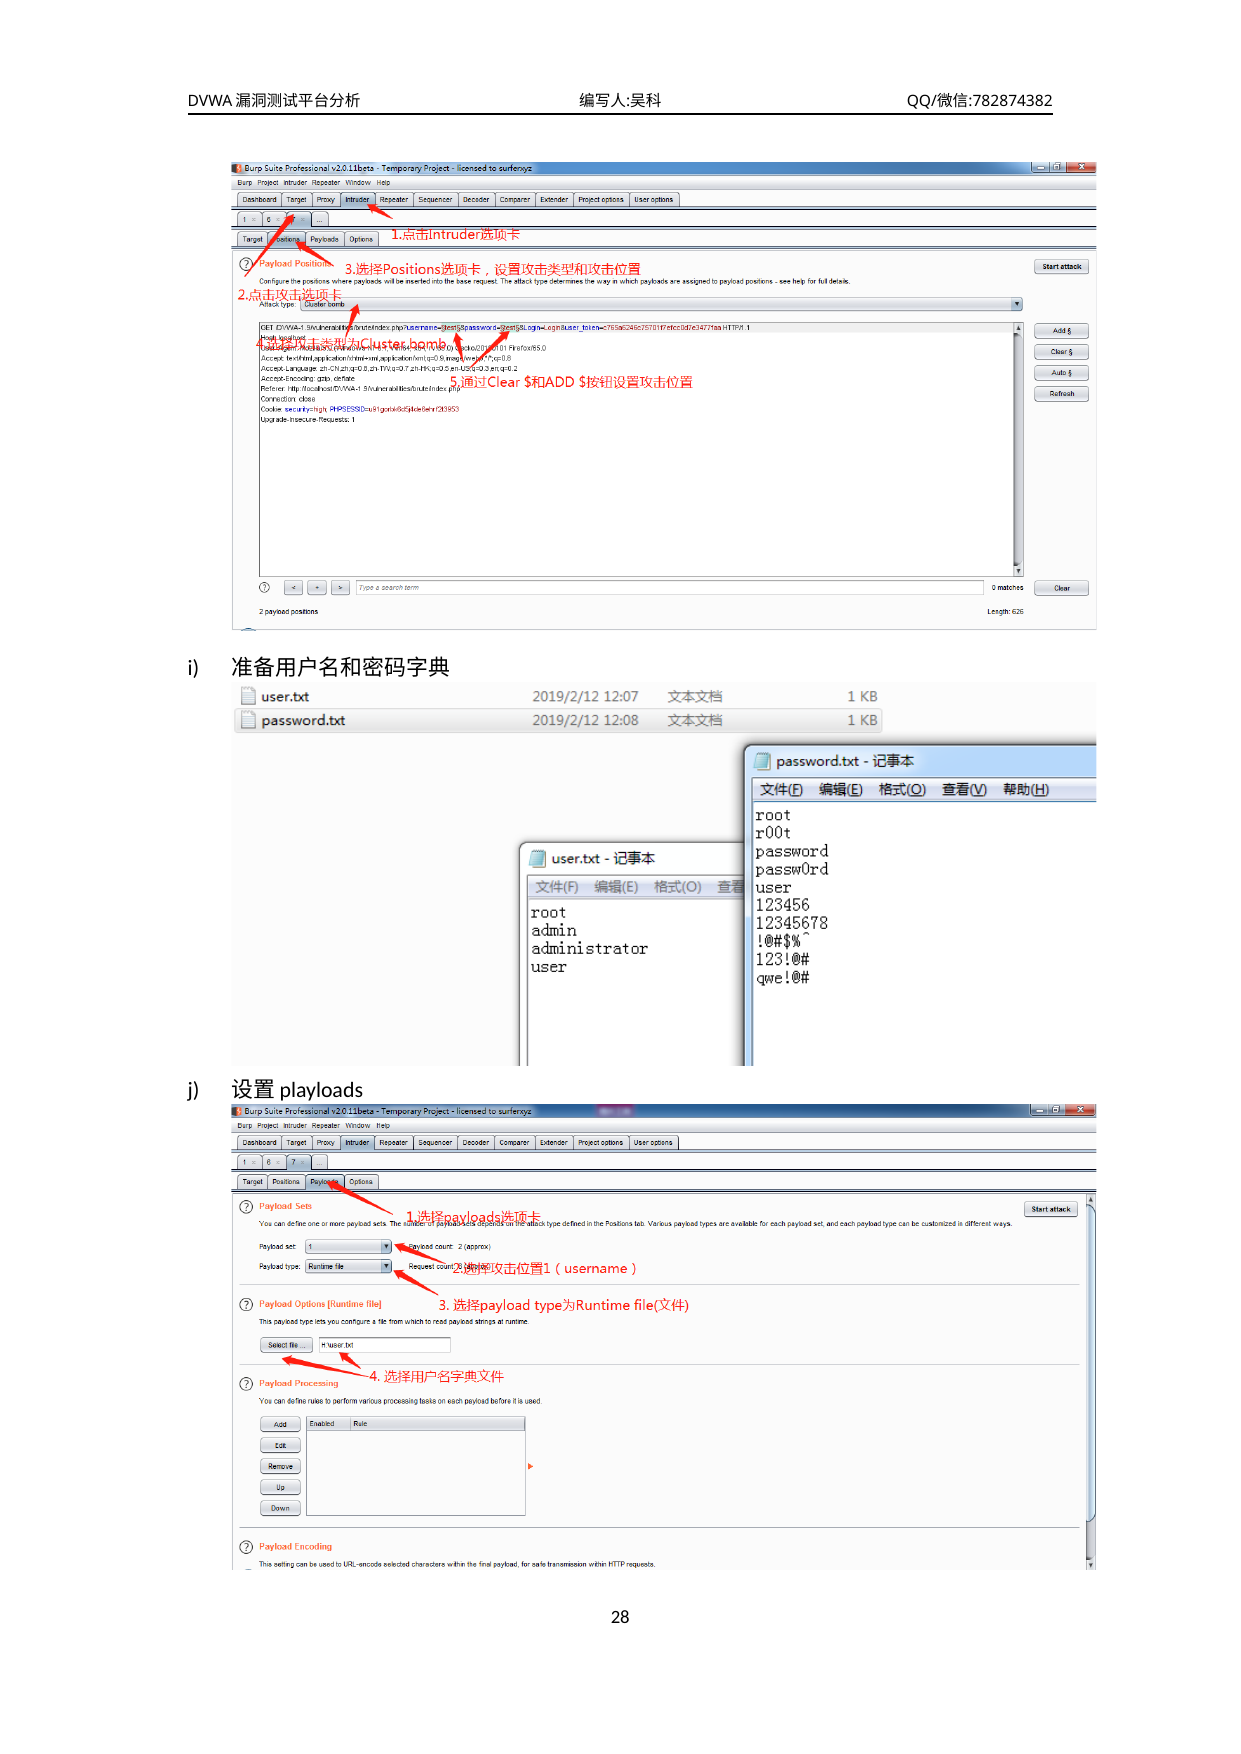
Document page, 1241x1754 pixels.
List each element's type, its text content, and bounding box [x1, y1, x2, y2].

picture [231, 162, 1097, 631]
picture [231, 1104, 1097, 1570]
list 准备用户名和密码字典 [187, 649, 1053, 682]
picture [231, 682, 1097, 1066]
list 设置playloads [187, 1072, 1053, 1104]
